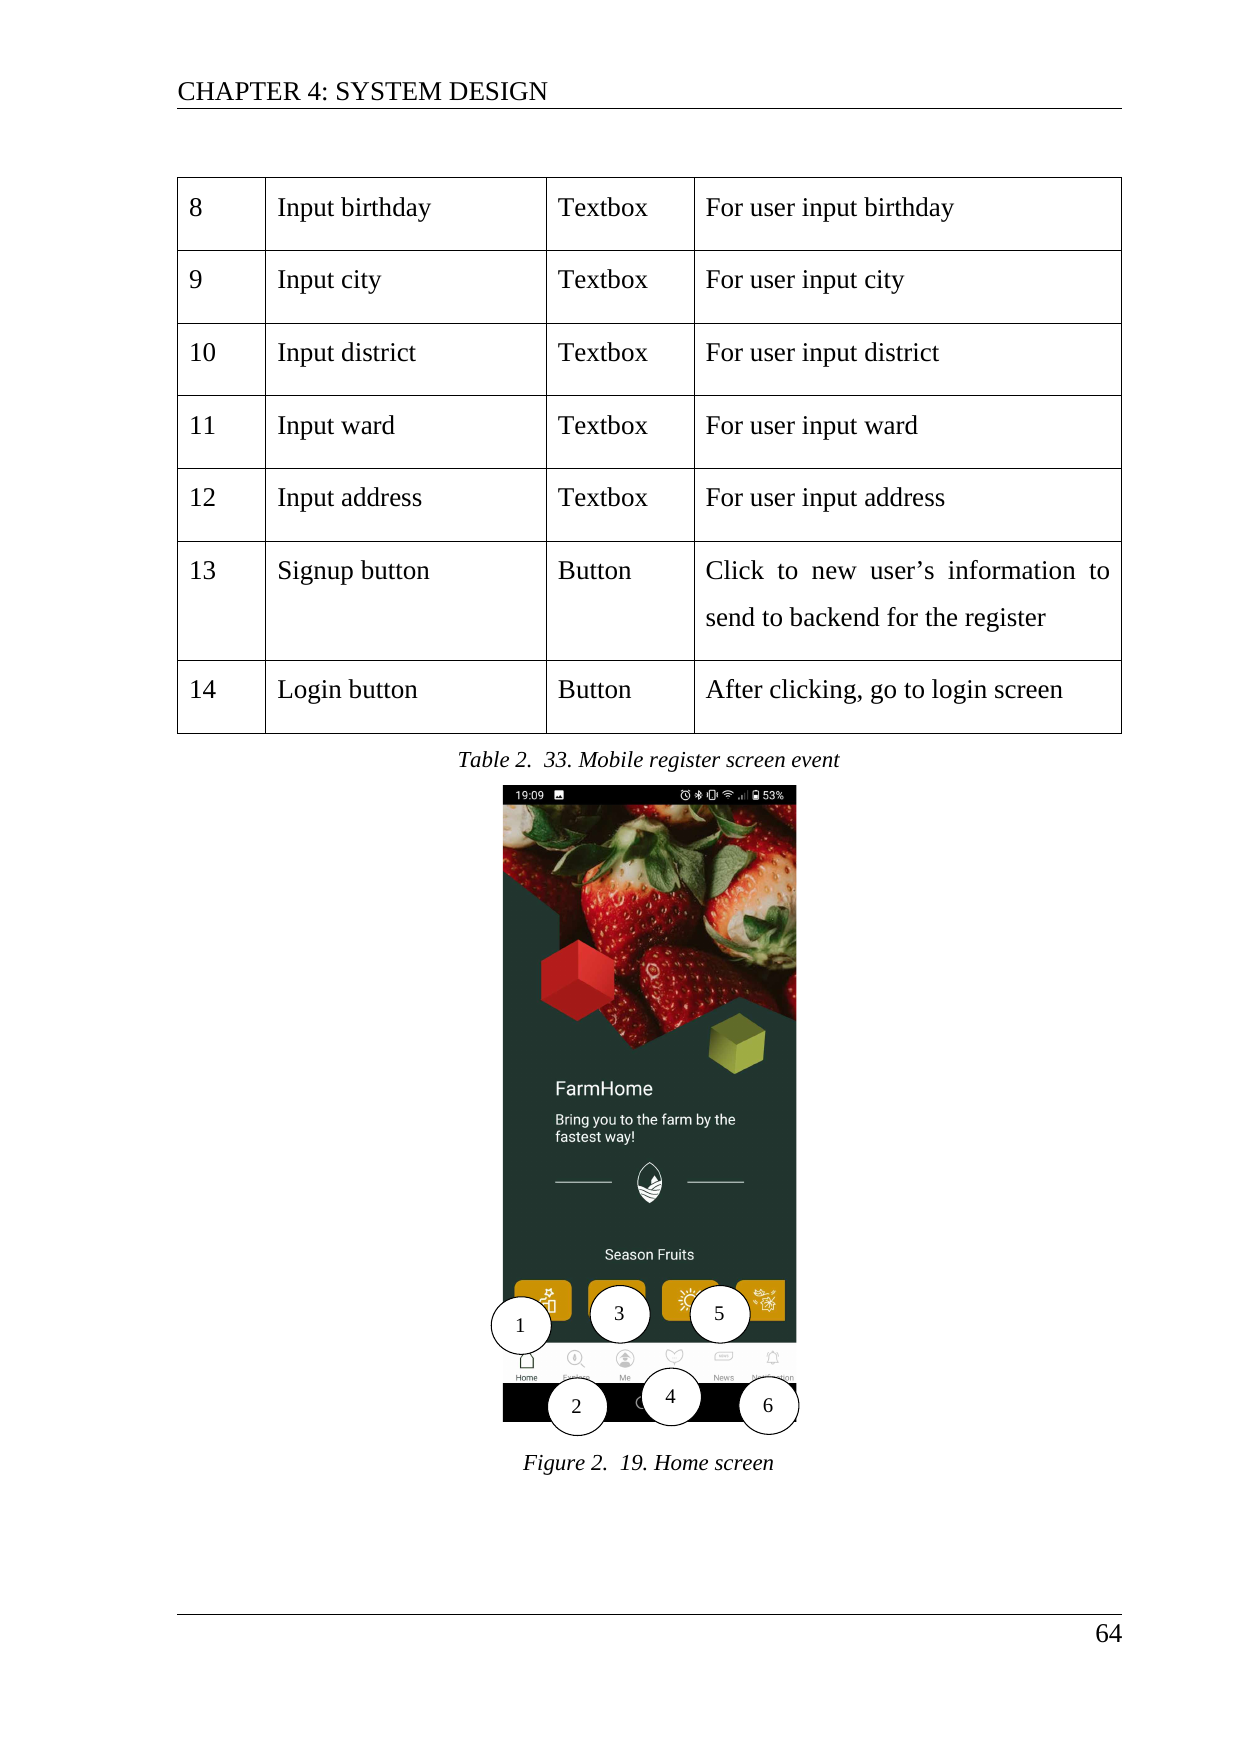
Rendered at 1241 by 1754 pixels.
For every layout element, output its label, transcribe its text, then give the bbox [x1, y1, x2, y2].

table_cell Input address [266, 469, 546, 541]
table_cell Button [547, 661, 694, 733]
picture [502, 785, 797, 1422]
table_cell Login button [266, 661, 546, 733]
table_cell 13 [178, 542, 265, 660]
table_cell For user input ward [695, 396, 1121, 468]
text Figure 2. 19. Home screen [177, 1449, 1122, 1476]
table_cell Input birthday [266, 178, 546, 250]
table_cell 8 [178, 178, 265, 250]
table_cell 12 [178, 469, 265, 541]
text Table 2. 33. Mobile register screen event [177, 746, 1122, 773]
table_cell For user input birthday [695, 178, 1121, 250]
table_cell Textbox [547, 469, 694, 541]
table_cell Button [547, 542, 694, 660]
table_cell Textbox [547, 178, 694, 250]
table_cell Input city [266, 251, 546, 323]
table_cell 14 [178, 661, 265, 733]
table_cell Input ward [266, 396, 546, 468]
table_cell Signup button [266, 542, 546, 660]
table_cell Click to new user’s information to send to backend for the register [695, 542, 1121, 660]
table_cell Textbox [547, 324, 694, 395]
table_cell 10 [178, 324, 265, 395]
table_cell 11 [178, 396, 265, 468]
table_cell Input district [266, 324, 546, 395]
table_cell Textbox [547, 396, 694, 468]
table_cell Textbox [547, 251, 694, 323]
table_cell For user input city [695, 251, 1121, 323]
table_cell After clicking, go to login screen [695, 661, 1121, 733]
table_cell For user input district [695, 324, 1121, 395]
table_cell For user input address [695, 469, 1121, 541]
table_cell 9 [178, 251, 265, 323]
